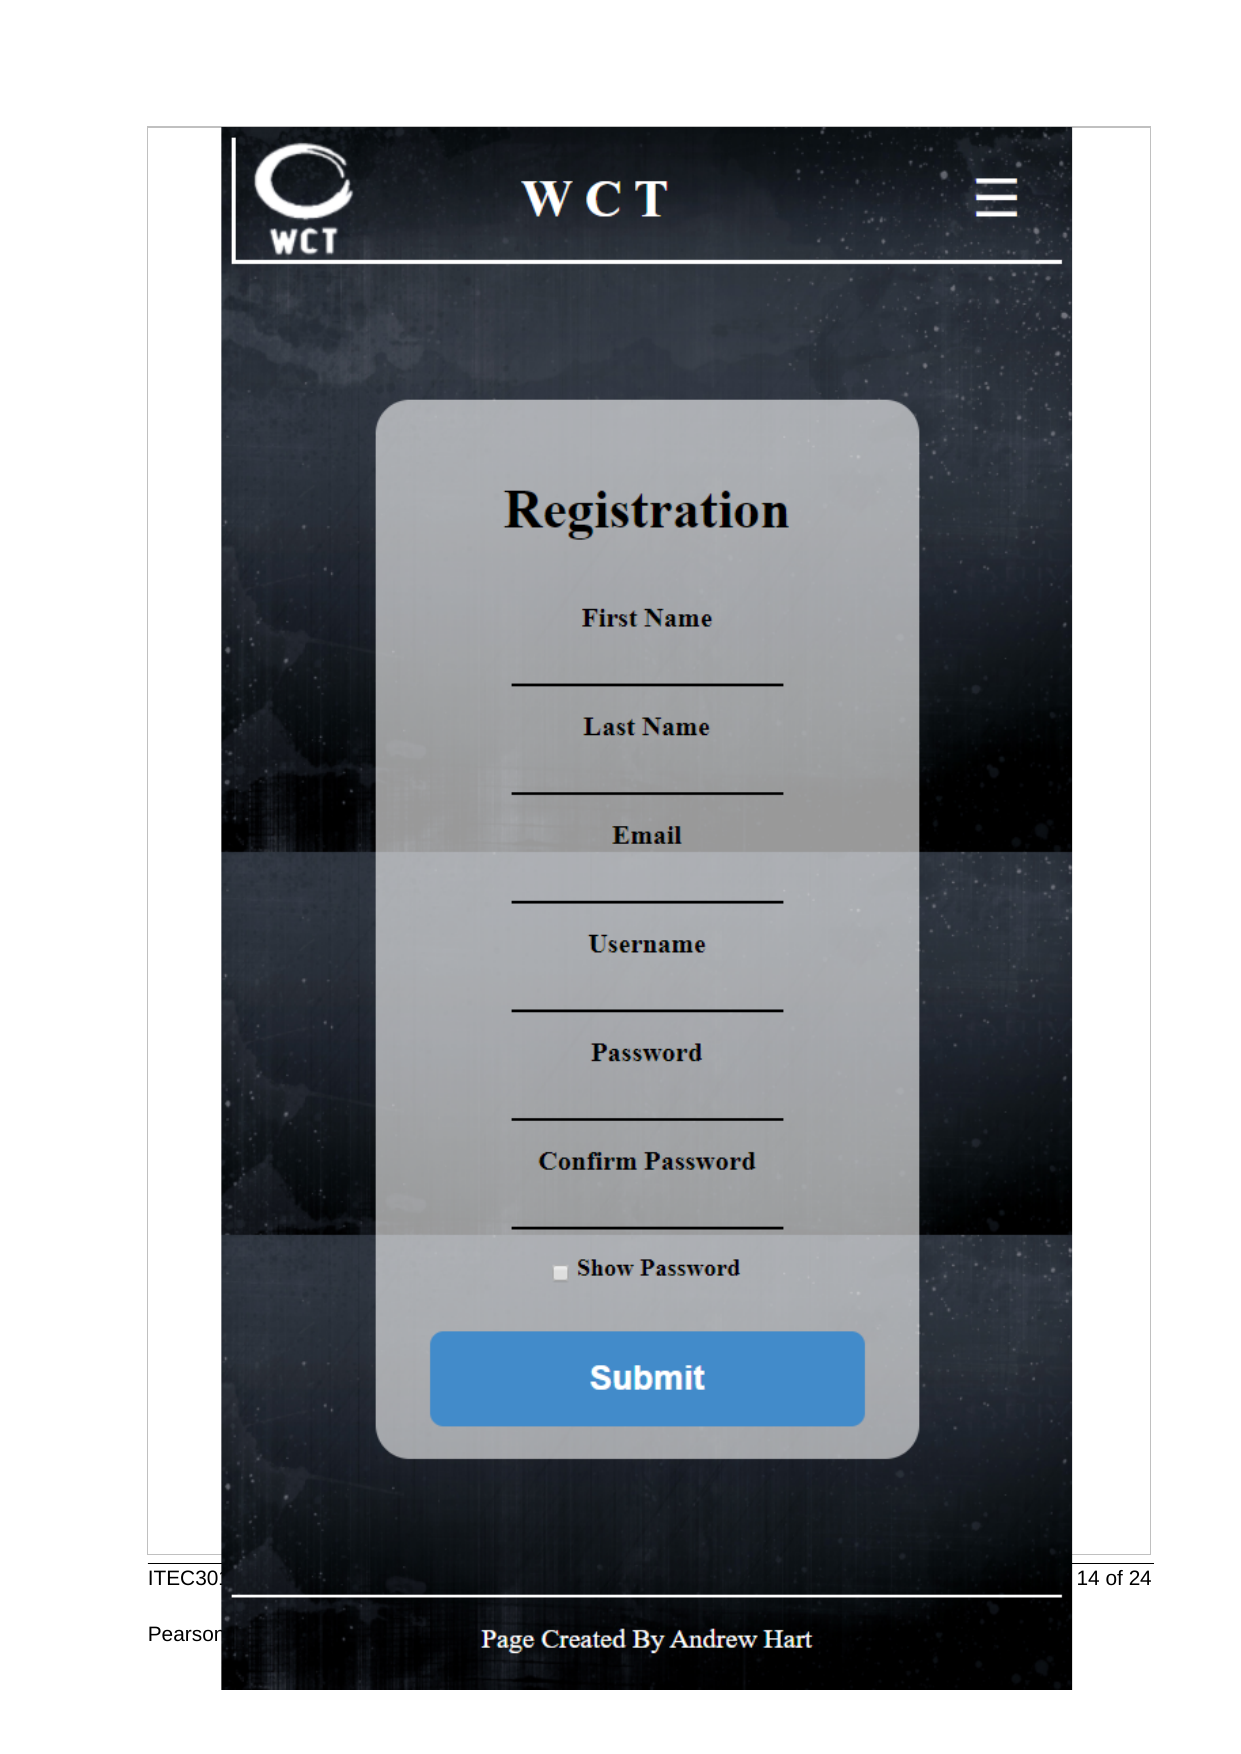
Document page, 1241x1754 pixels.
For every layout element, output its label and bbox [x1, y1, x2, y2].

table_cell [1073, 128, 1150, 1554]
table_cell [148, 128, 221, 1554]
picture [221, 127, 1073, 1690]
